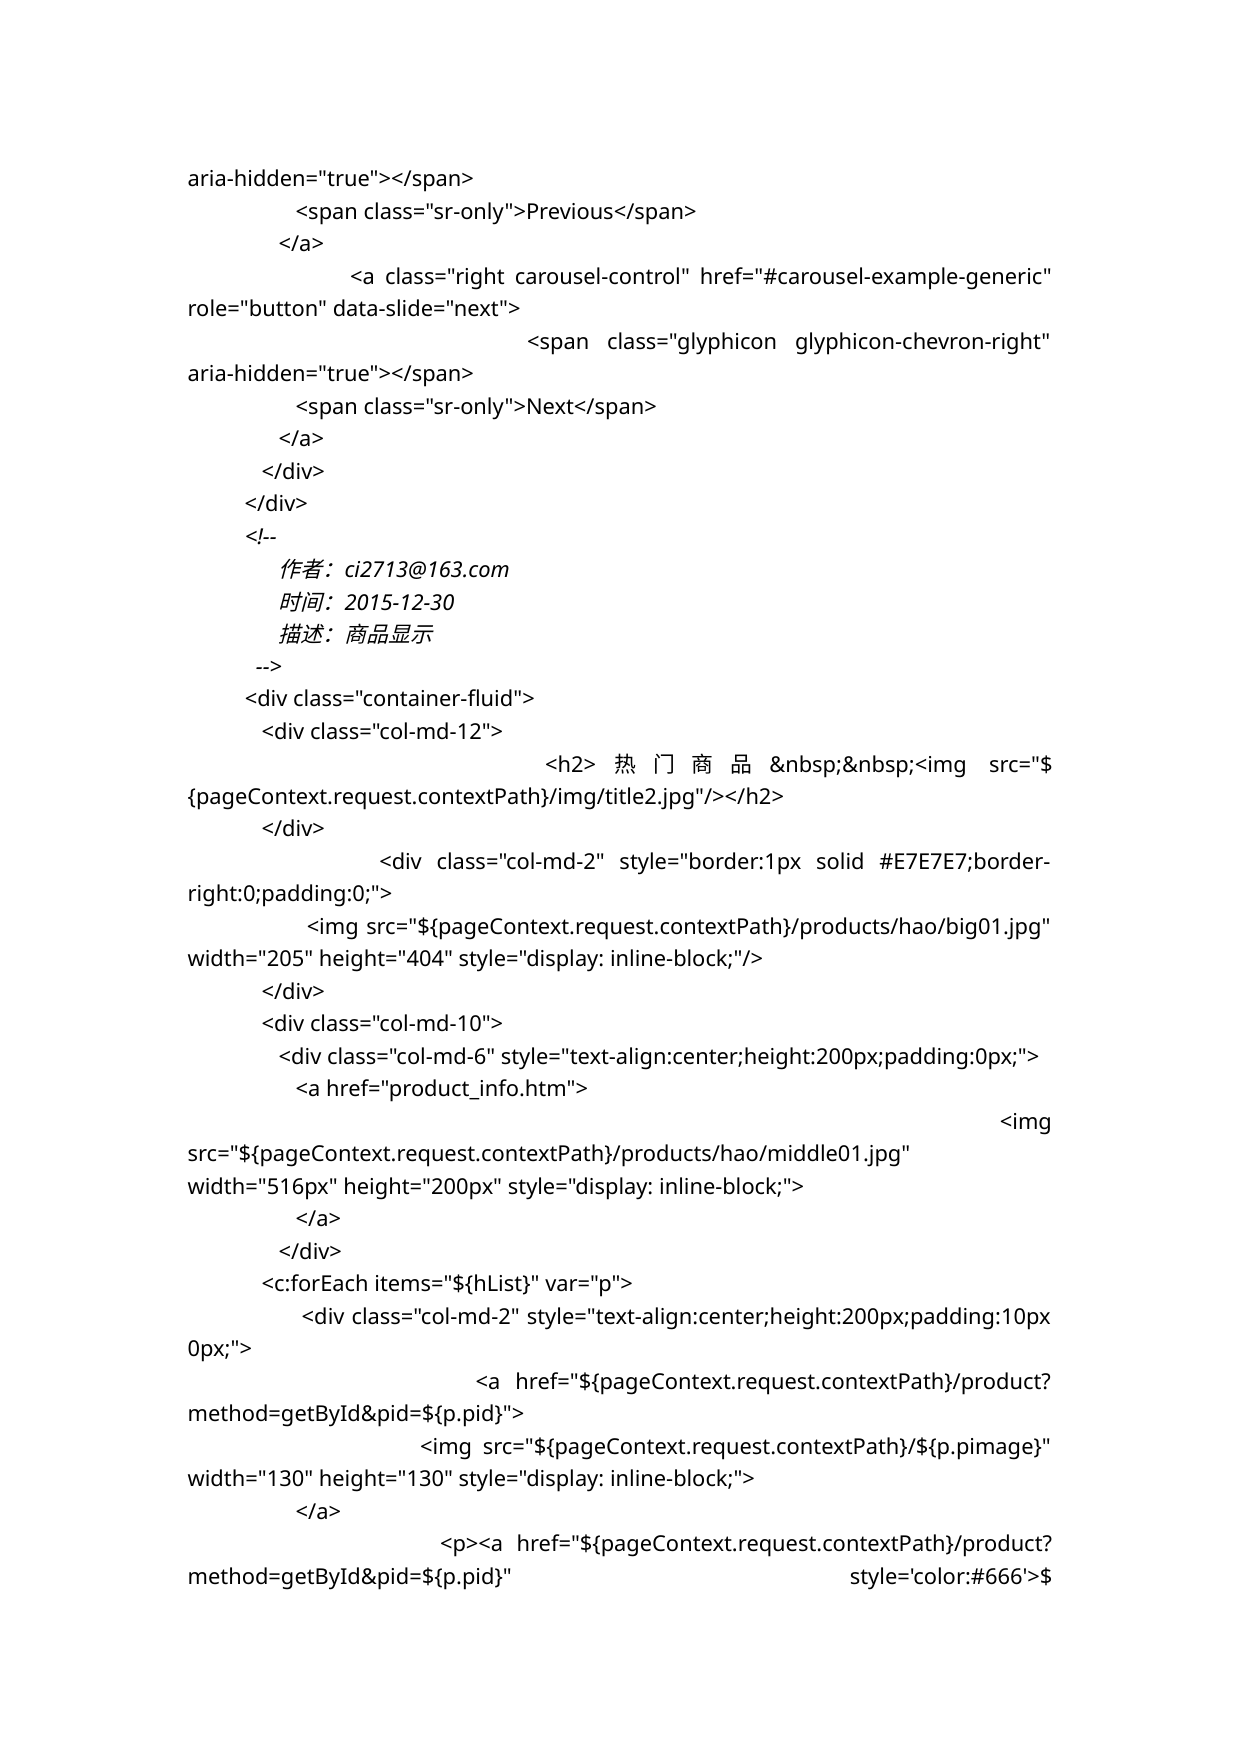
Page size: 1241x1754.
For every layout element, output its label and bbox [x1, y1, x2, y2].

text [187, 162, 1053, 1592]
